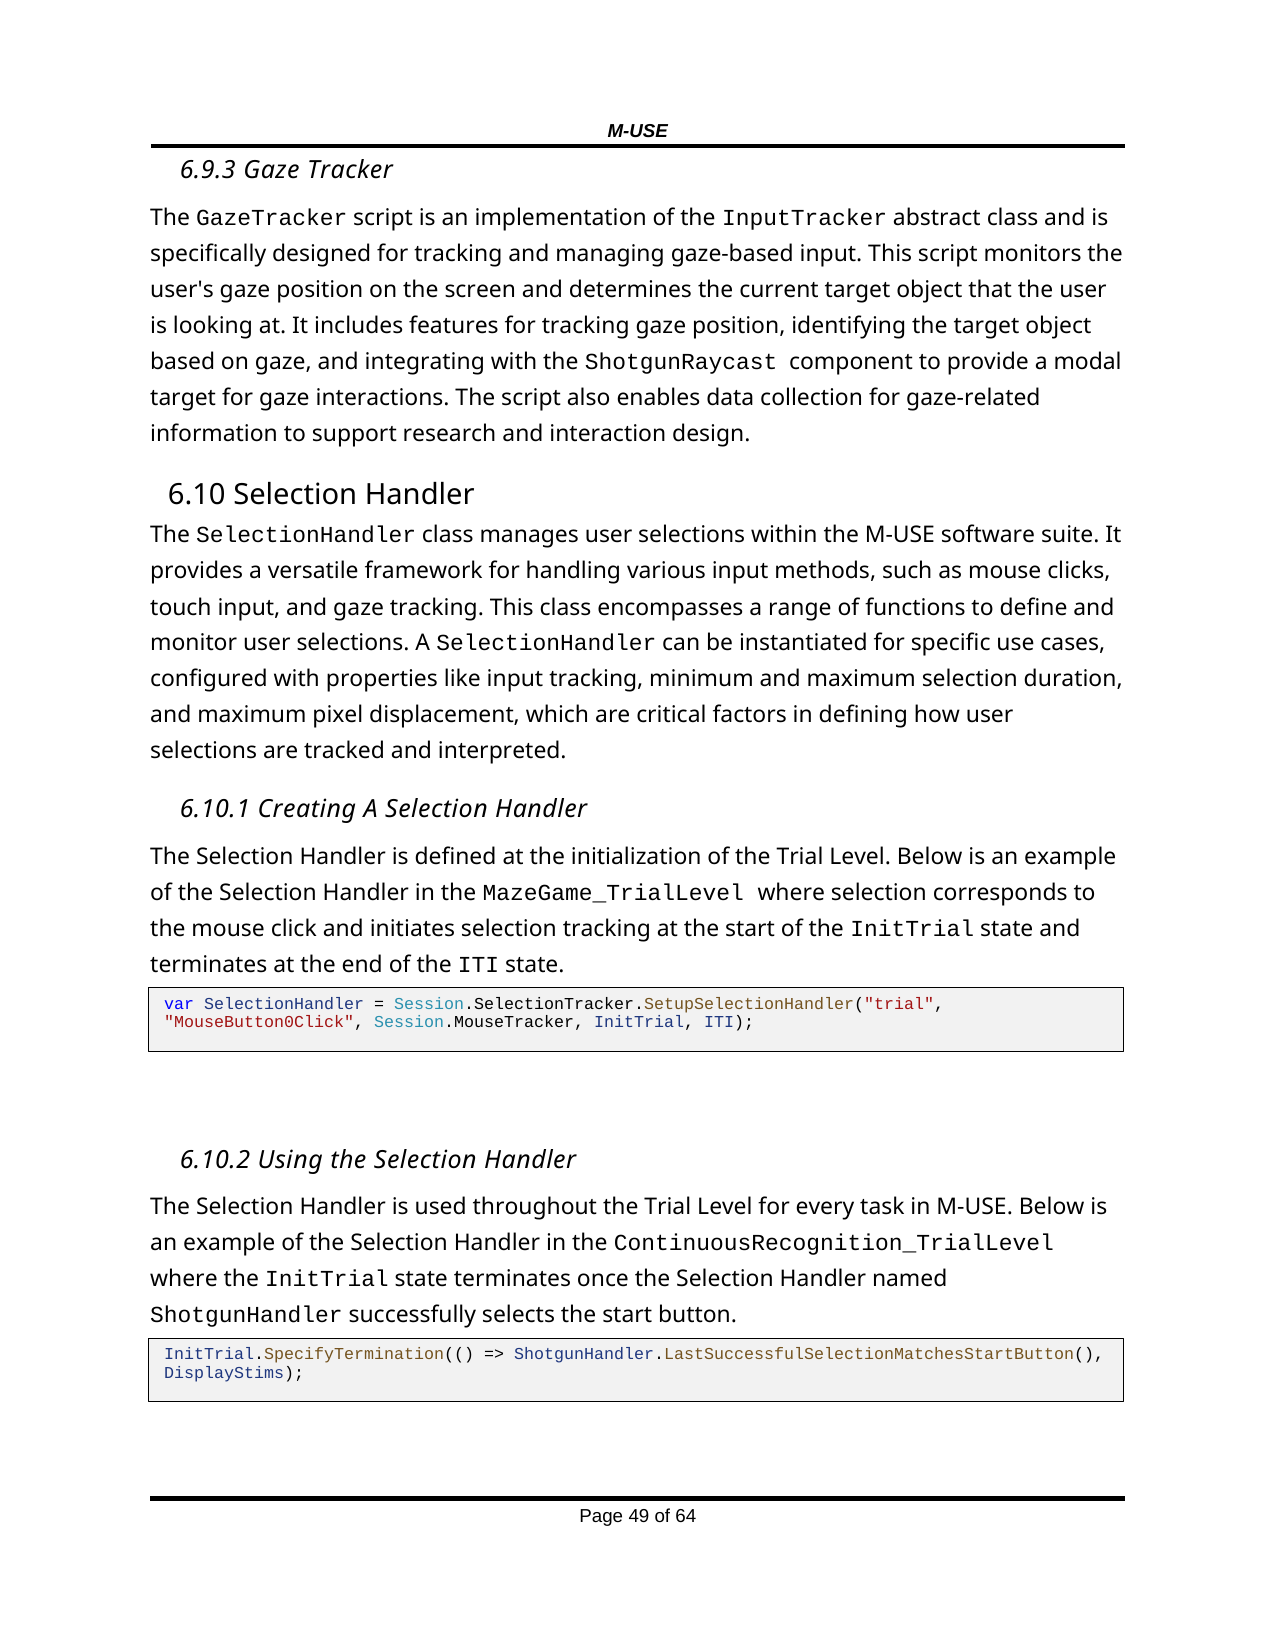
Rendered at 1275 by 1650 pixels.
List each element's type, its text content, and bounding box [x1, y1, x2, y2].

text The GazeTracker script is an implementation of the InputTracker abstract class and is specifically designed for tracking and managing gaze-based input. This script monitors the user's gaze position on the screen and determines the current target object that the user is looking at. It includes features for tracking gaze position, identifying the target object based on gaze, and integrating with the ShotgunRaycast component to provide a modal target for gaze interactions. The script also enables data collection for gaze-related information to support research and interaction design. [150, 201, 1125, 448]
subtitle 6.10.2 Using the Selection Handler [179, 1141, 1125, 1176]
subtitle 6.9.3 Gaze Tracker [179, 152, 1125, 186]
text The Selection Handler is defined at the initialization of the Trial Level. Below is an example of the Selection Handler in the MazeGame_TrialLevel where selection corresponds to the mouse click and initiates selection tracking at the start of the InitTrial state and terminates at the end of the ITI state. [150, 840, 1125, 979]
text The SelectionHandler class manages user selections within the M-USE software suite. It provides a versatile framework for handling various input methods, such as mouse clicks, touch input, and gaze tracking. This class encompasses a range of functions to define and monitor user selections. A SelectionHandler can be instantiated for specific use cases, configured with properties like input tracking, minimum and maximum selection duration, and maximum pixel displacement, which are critical factors in defining how user selections are tracked and interpreted. [150, 518, 1125, 766]
subtitle 6.10.1 Creating A Selection Handler [179, 791, 1125, 825]
subtitle 6.10 Selection Handler [168, 474, 1125, 513]
text The Selection Handler is used throughout the Trial Level for every task in M-USE. Below is an example of the Selection Handler in the ContinuousRecognition_TrialLevel where the InitTrial state terminates once the Selection Handler named ShotgunHandler successfully selects the start button. [150, 1190, 1125, 1330]
